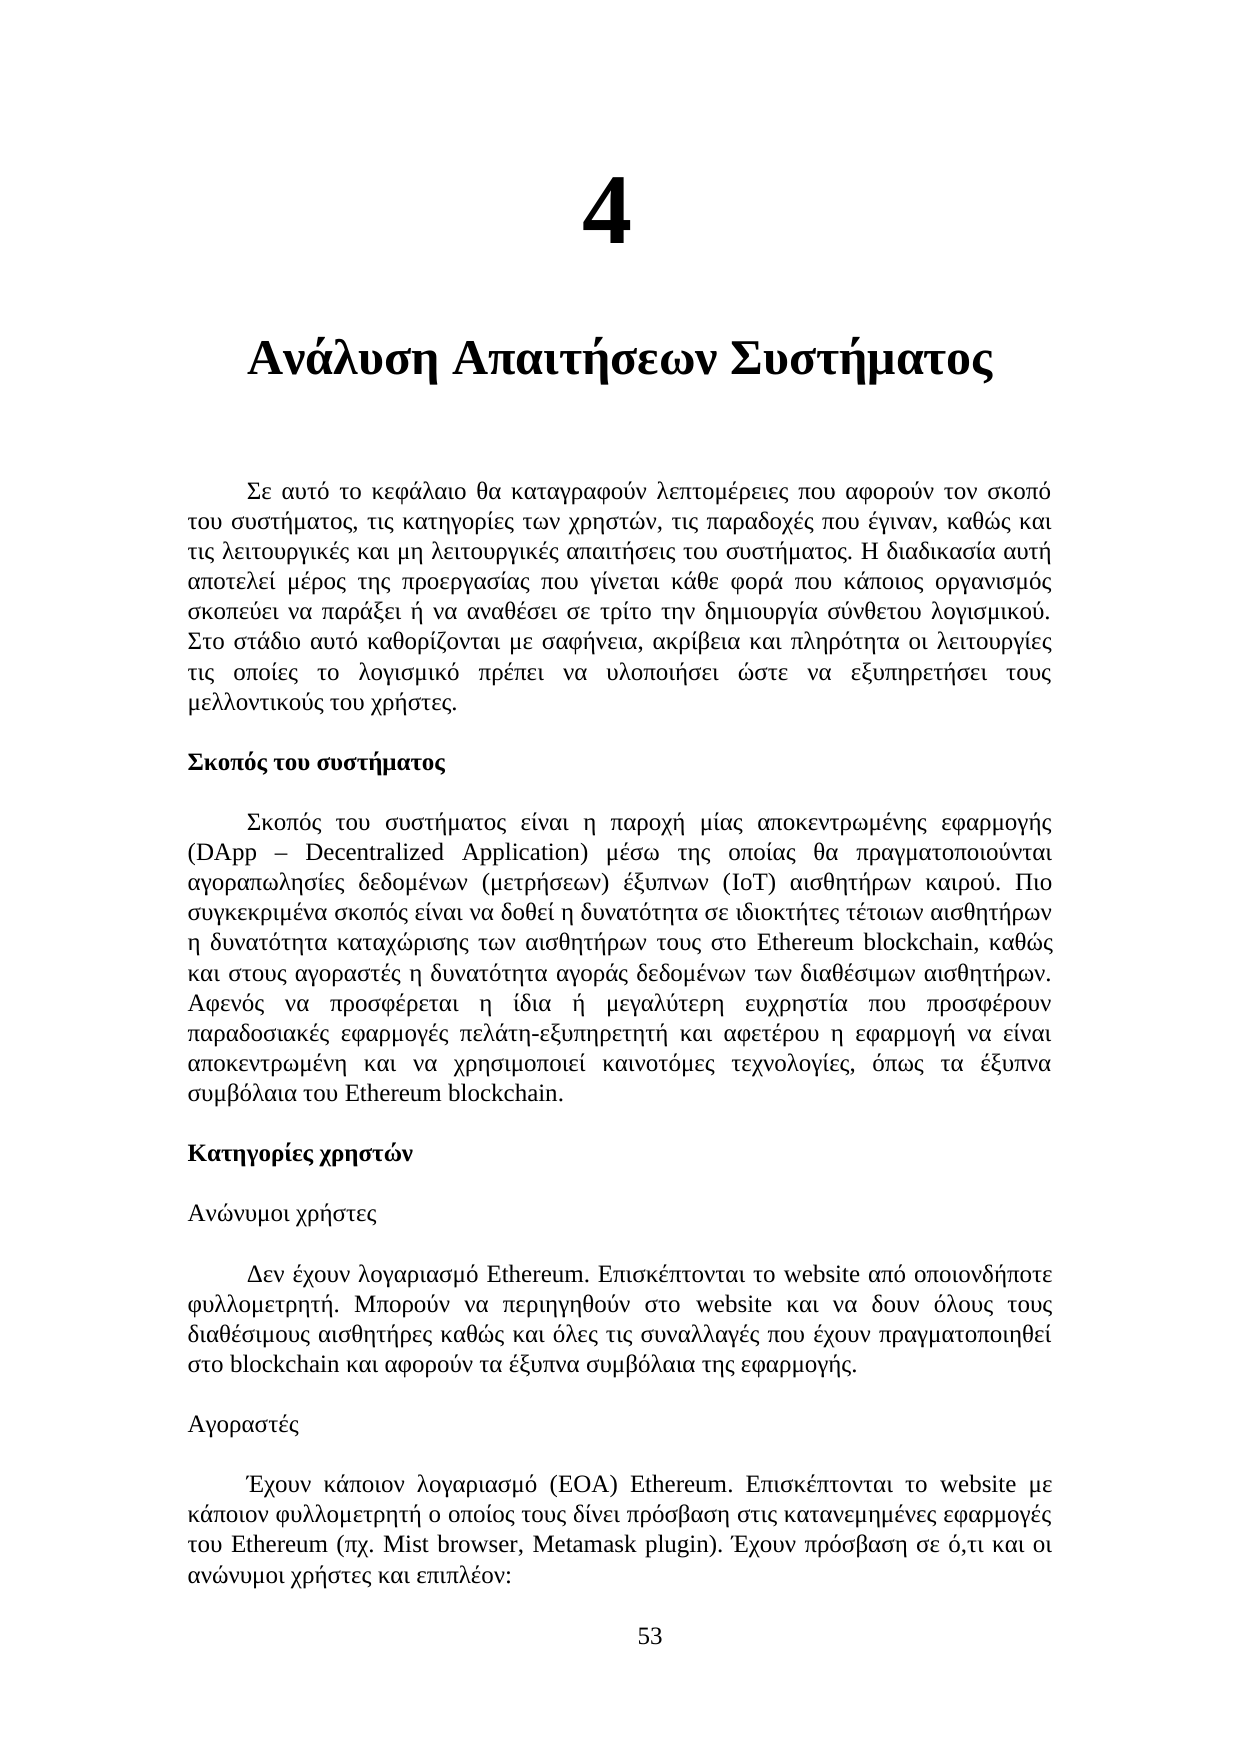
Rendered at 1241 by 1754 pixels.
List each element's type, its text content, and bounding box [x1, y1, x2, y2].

text Σε αυτό το κεφάλαιο θα καταγραφούν λεπτομέρειες που αφορούν τον σκοπό του συστήματος, τις κατηγορίες των χρηστών, τις παραδοχές που έγιναν, καθώς και τις λειτουργικές και μη λειτουργικές απαιτήσεις του συστήματος. Η διαδικασία αυτή αποτελεί μέρος της προεργασίας που γίνεται κάθε φορά που κάποιος οργανισμός σκοπεύει να παράξει ή να αναθέσει σε τρίτο την δημιουργία σύνθετου λογισμικού. Στο στάδιο αυτό καθορίζονται με σαφήνεια, ακρίβεια και πληρότητα οι λειτουργίες τις οποίες το λογισμικό πρέπει να υλοποιήσει ώστε να εξυπηρετήσει τους μελλοντικούς του χρήστες. [187, 476, 1053, 715]
text Σκοπός του συστήματος [187, 747, 1053, 776]
subtitle Ανάλυση Απαιτήσεων Συστήματος [187, 150, 1053, 386]
text Ανώνυμοι χρήστες [187, 1198, 1053, 1227]
text Δεν έχουν λογαριασμό Ethereum. Επισκέπτονται το website από οποιονδήποτε φυλλομετρητή. Μπορούν να περιηγηθούν στο website και να δουν όλους τους διαθέσιμους αισθητήρες καθώς και όλες τις συναλλαγές που έχουν πραγματοποιηθεί στο blockchain και αφορούν τα έξυπνα συμβόλαια της εφαρμογής. [187, 1259, 1053, 1378]
text Κατηγορίες χρηστών [187, 1138, 1053, 1167]
text Έχουν κάποιον λογαριασμό (EOA) Ethereum. Επισκέπτονται το website με κάποιον φυλλομετρητή ο οποίος τους δίνει πρόσβαση στις κατανεμημένες εφαρμογές του Ethereum (πχ. Mist browser, Metamask plugin). Έχουν πρόσβαση σε ό,τι και οι ανώνυμοι χρήστες και επιπλέον: [187, 1469, 1053, 1588]
text Αγοραστές [187, 1409, 1053, 1438]
text Σκοπός του συστήματος είναι η παροχή μίας αποκεντρωμένης εφαρμογής (DApp – Decentralized Application) μέσω της οποίας θα πραγματοποιούνται αγοραπωλησίες δεδομένων (μετρήσεων) έξυπνων (IoT) αισθητήρων καιρού. Πιο συγκεκριμένα σκοπός είναι να δοθεί η δυνατότητα σε ιδιοκτήτες τέτοιων αισθητήρων η δυνατότητα καταχώρισης των αισθητήρων τους στο Ethereum blockchain, καθώς και στους αγοραστές η δυνατότητα αγοράς δεδομένων των διαθέσιμων αισθητήρων. Αφενός να προσφέρεται η ίδια ή μεγαλύτερη ευχρηστία που προσφέρουν παραδοσιακές εφαρμογές πελάτη-εξυπηρετητή και αφετέρου η εφαρμογή να είναι αποκεντρωμένη και να χρησιμοποιεί καινοτόμες τεχνολογίες, όπως τα έξυπνα συμβόλαια του Ethereum blockchain. [187, 807, 1053, 1107]
